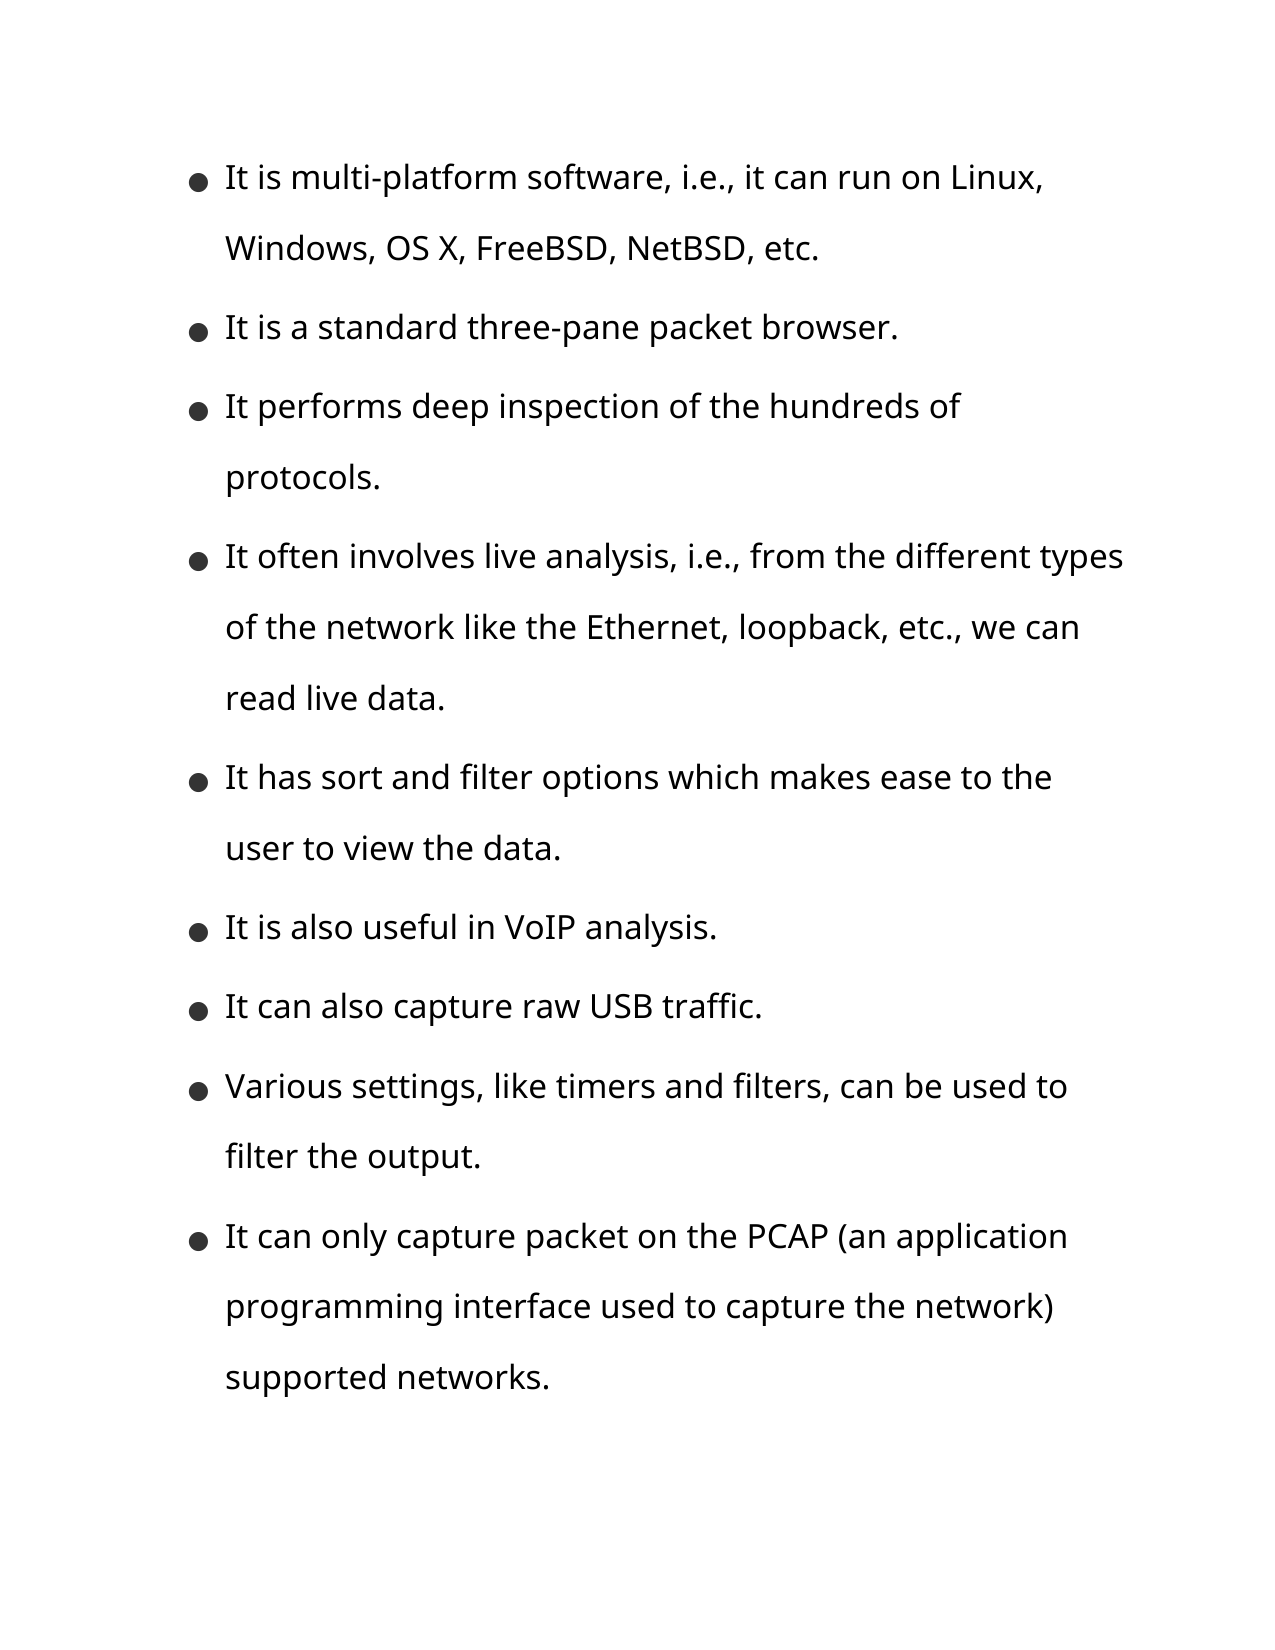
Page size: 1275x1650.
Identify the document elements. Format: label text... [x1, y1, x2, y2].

list It is also useful in VoIP analysis. [187, 900, 1129, 954]
list Various settings, like timers and filters, can be used to filter the output. [187, 1058, 1129, 1183]
list It is multi-platform software, i.e., it can run on Linux, Windows, OS X, FreeBSD, NetBSD, etc. [187, 150, 1129, 274]
list It can only capture packet on the PCAP (an application programming interface used to capture the network) supported networks. [187, 1208, 1129, 1404]
list It has sort and filter options which makes ease to the user to view the data. [187, 750, 1129, 874]
list It can also capture raw USB traffic. [187, 979, 1129, 1033]
list It often involves live analysis, i.e., from the different types of the network like the Ethernet, loopback, etc., we can read live data. [187, 529, 1129, 724]
list It is a standard three-pane packet browser. [187, 300, 1129, 354]
list It performs deep inspection of the hundreds of protocols. [187, 379, 1129, 504]
